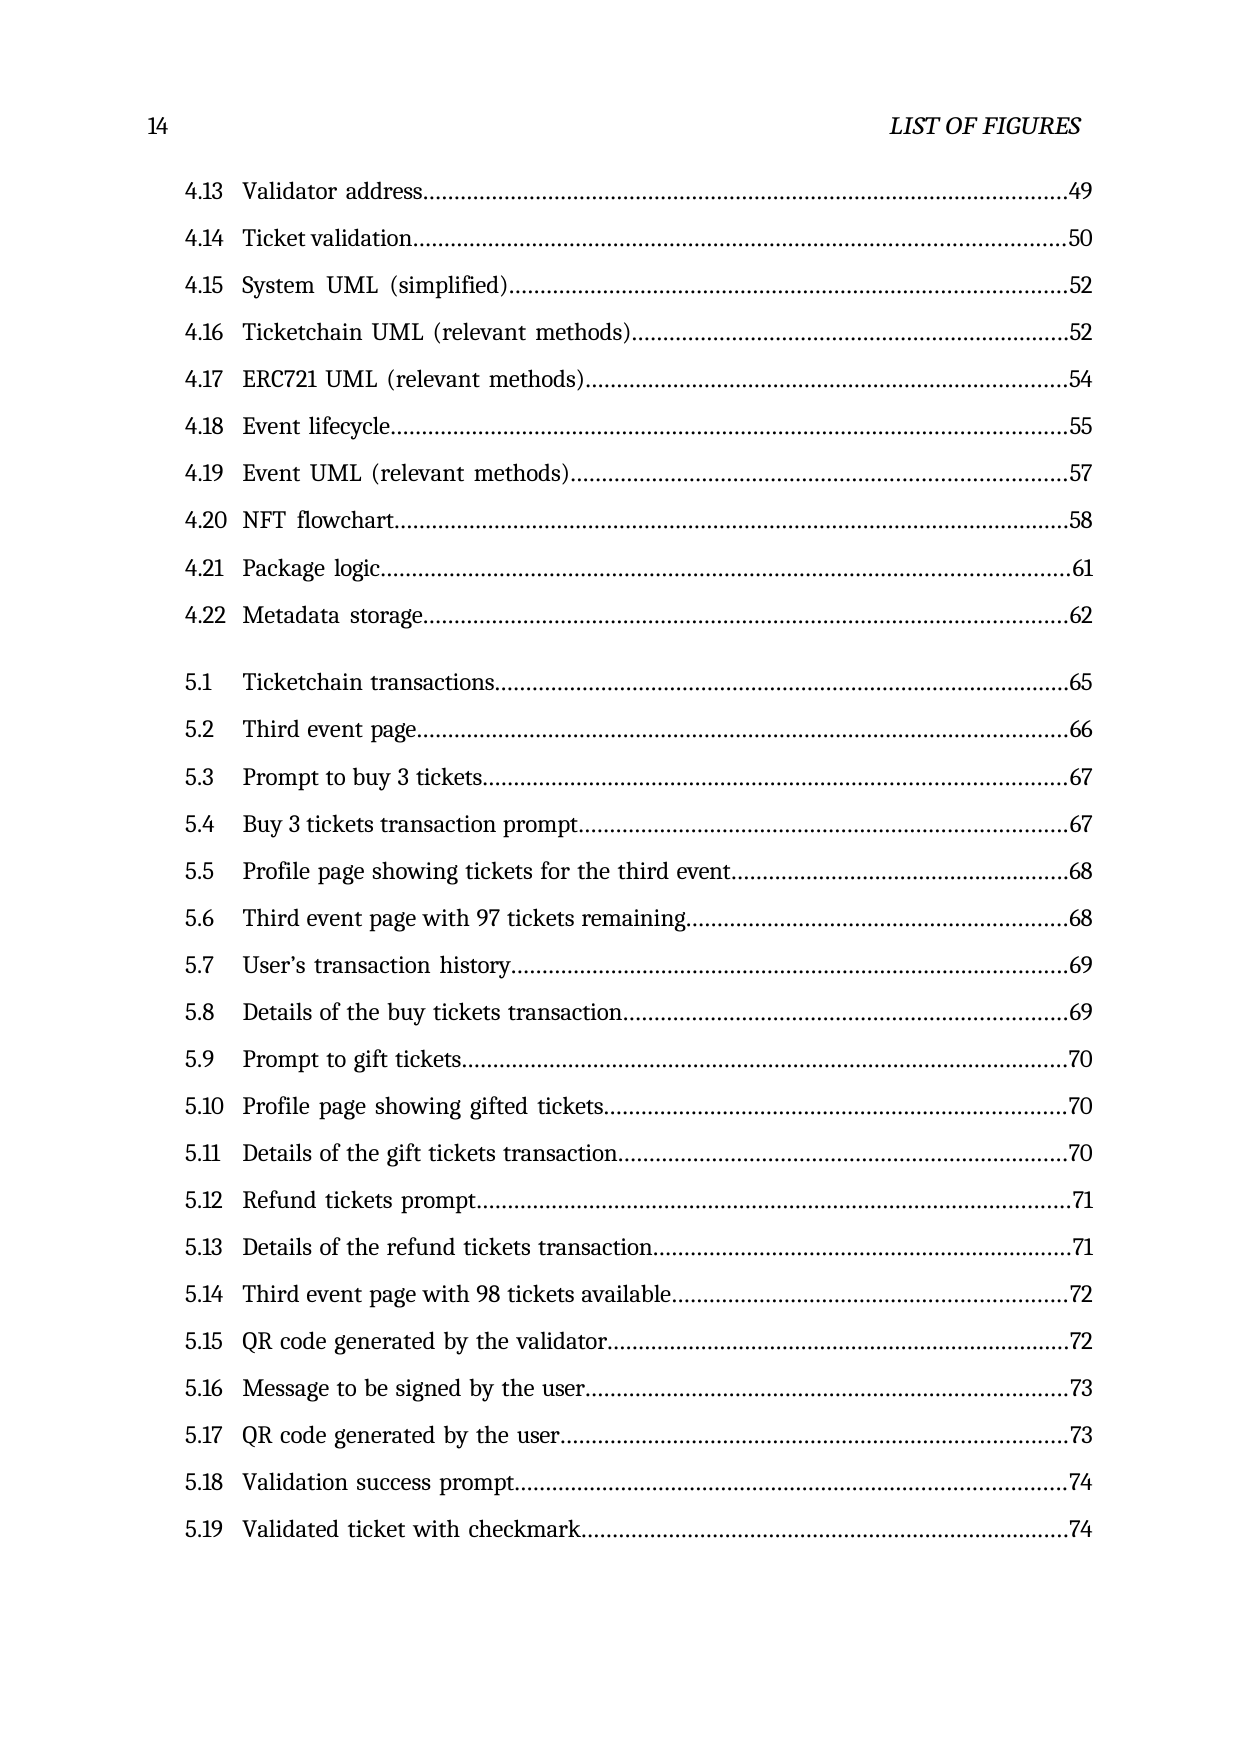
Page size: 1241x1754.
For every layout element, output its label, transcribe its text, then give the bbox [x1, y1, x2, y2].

list Details of the buy tickets transaction 69 [185, 998, 1152, 1026]
list NFT flowchart 58 [185, 506, 1152, 535]
list QR code generated by the user 73 [185, 1421, 1152, 1450]
list Package logic 61 [185, 553, 1152, 582]
list Prompt to buy 3 tickets 67 [185, 762, 1152, 791]
list System UML (simplified) 52 [185, 271, 1152, 300]
list Validation success prompt 74 [185, 1468, 1152, 1497]
list Third event page 66 [185, 715, 1152, 744]
list QR code generated by the validator 72 [185, 1327, 1152, 1356]
list Profile page showing tickets for the third event 68 [185, 857, 1152, 885]
list Prompt to gift tickets 70 [185, 1045, 1152, 1073]
list Metadata storage 62 [185, 601, 1152, 629]
list Third event page with 98 tickets available 72 [185, 1280, 1152, 1309]
list Details of the refund tickets transaction 71 [185, 1233, 1152, 1262]
list Details of the gift tickets transaction 70 [185, 1139, 1152, 1168]
list Third event page with 97 tickets remaining 68 [185, 903, 1152, 932]
list Validated ticket with checkmark 74 [185, 1515, 1152, 1544]
list Buy 3 tickets transaction prompt 67 [185, 809, 1152, 838]
list Ticketchain transactions 65 [185, 668, 1152, 697]
list Message to be signed by the user 73 [185, 1374, 1152, 1403]
list Ticketchain UML (relevant methods) 52 [185, 318, 1152, 347]
list Refund tickets prompt 71 [185, 1186, 1152, 1215]
list Ticket validation 50 [185, 224, 1152, 253]
list Validator address 49 [185, 177, 1152, 206]
list Profile page showing gifted tickets 70 [185, 1092, 1152, 1121]
list ERC721 UML (relevant methods) 54 [185, 365, 1152, 394]
list Event lifecycle 55 [185, 412, 1152, 441]
list Event UML (relevant methods) 57 [185, 459, 1152, 488]
list User’s transaction history 69 [185, 951, 1152, 979]
